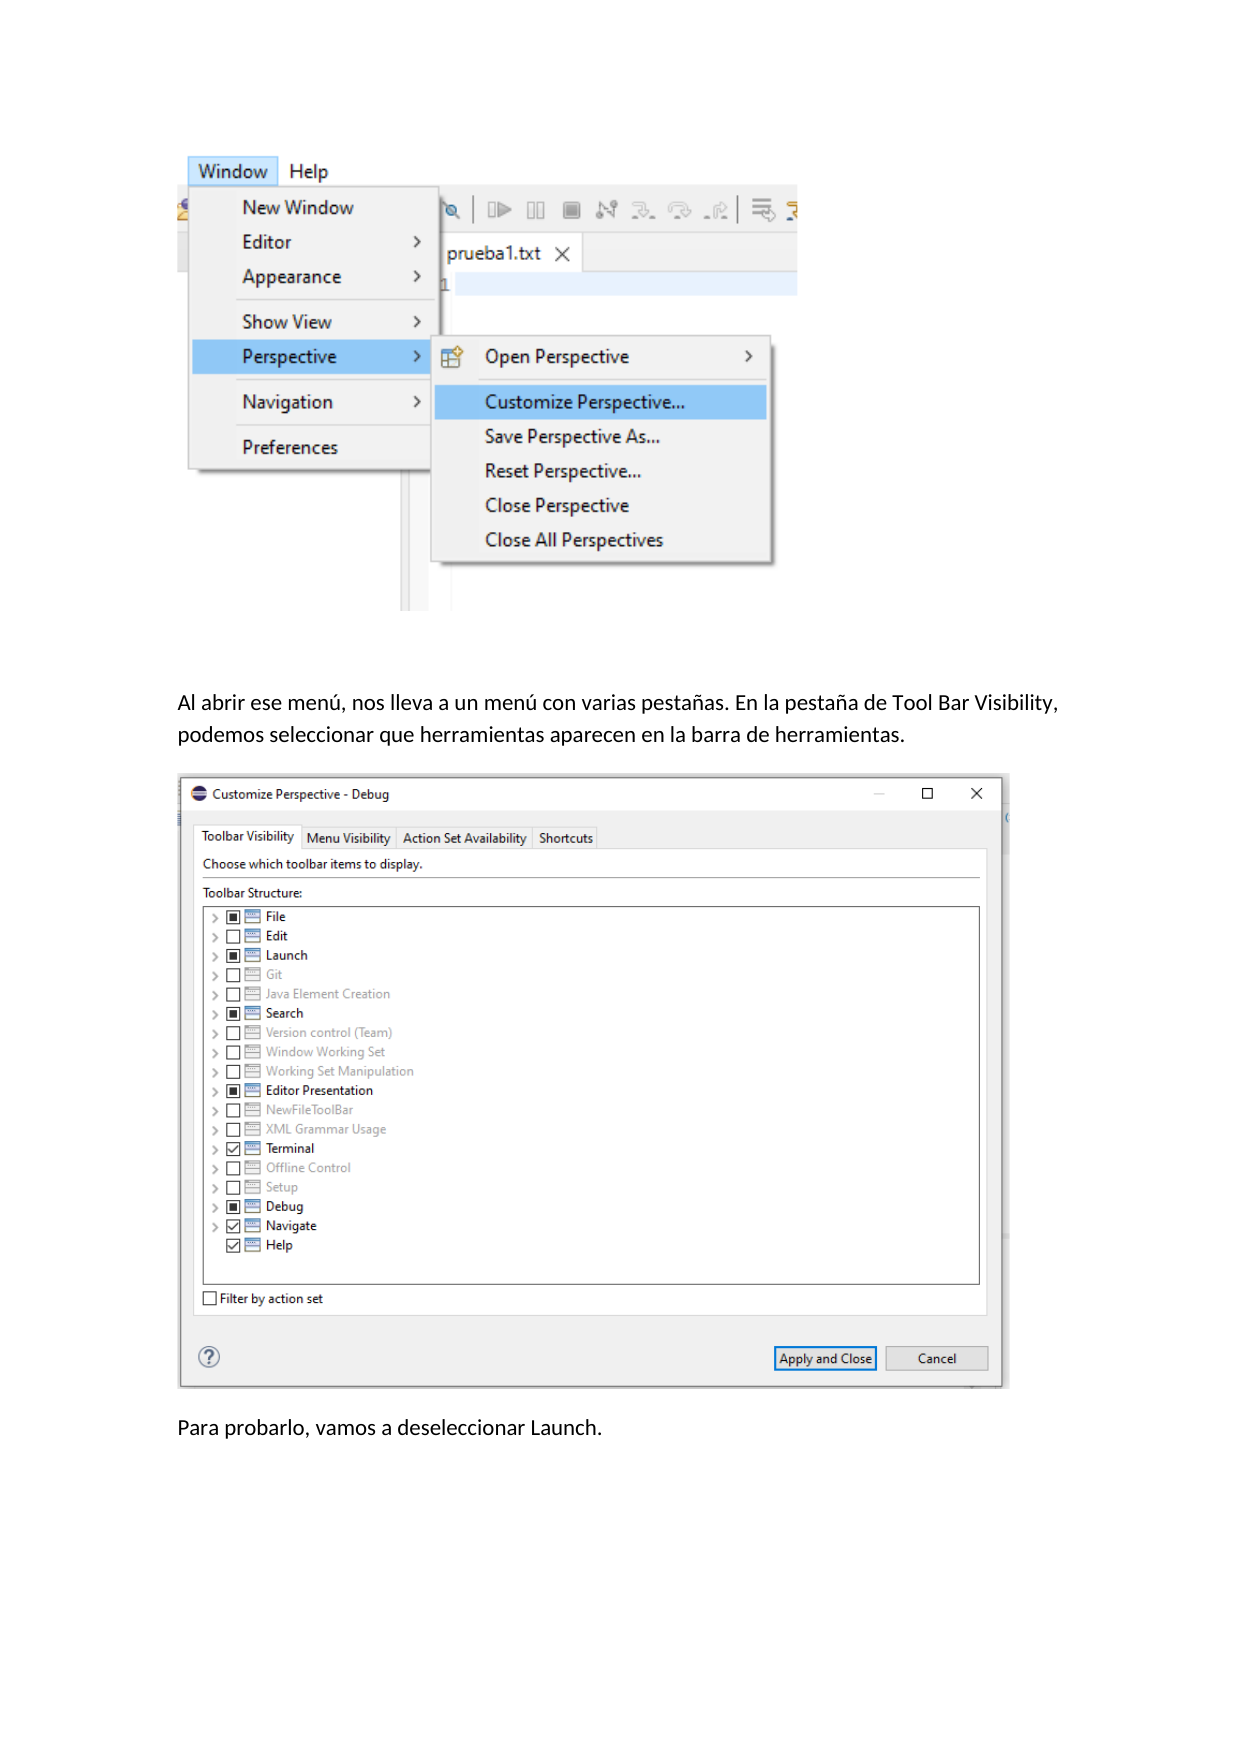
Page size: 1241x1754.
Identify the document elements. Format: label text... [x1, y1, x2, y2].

text Al abrir ese menú, nos lleva a un menú con varias pestañas. En la pestaña de Tool Bar Visibility, podemos seleccionar que herramientas aparecen en la barra de herramientas. [177, 688, 1063, 748]
text Para probarlo, vamos a deseleccionar Launch. [177, 1413, 1063, 1441]
picture [177, 773, 1010, 1389]
picture [177, 147, 798, 611]
